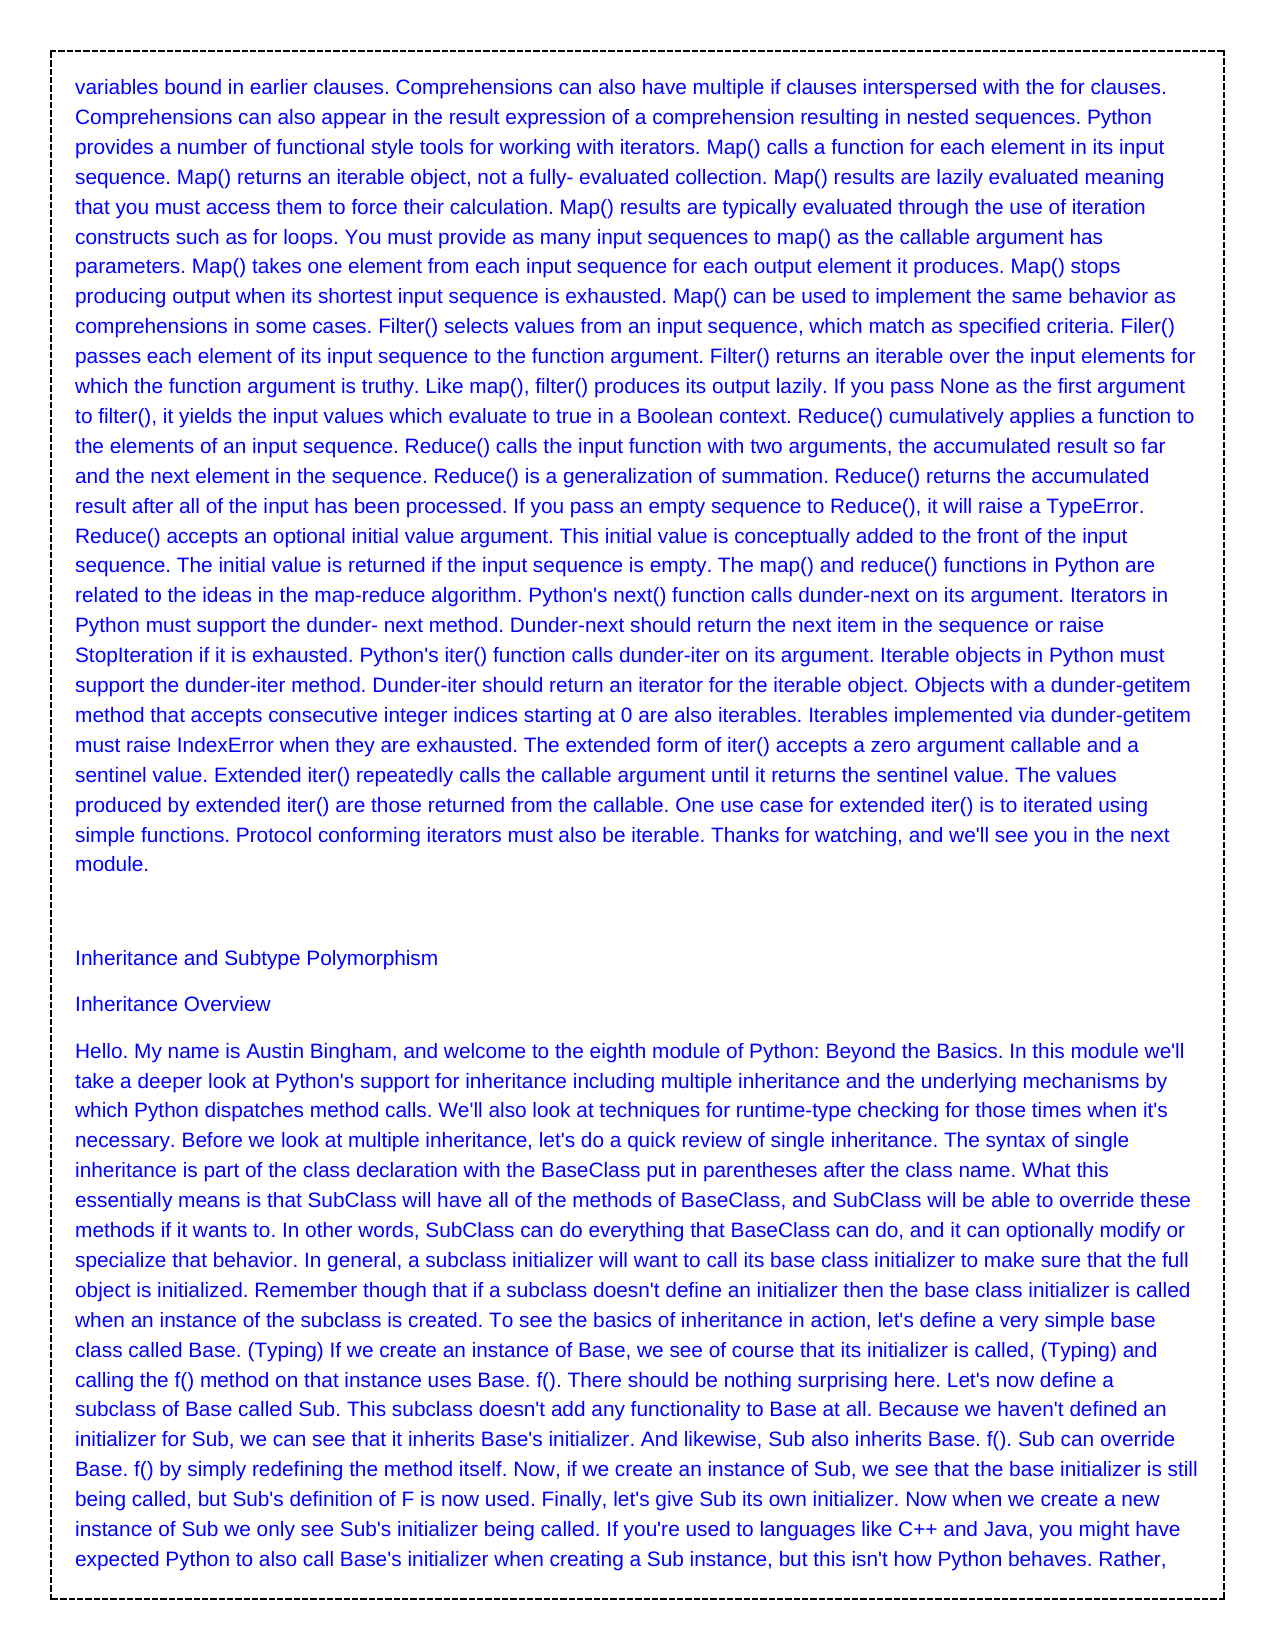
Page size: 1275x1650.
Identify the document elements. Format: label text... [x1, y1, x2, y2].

text Inheritance Overview [75, 992, 1200, 1016]
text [75, 1038, 1200, 1571]
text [75, 75, 1200, 876]
text Inheritance and Subtype Polymorphism [75, 945, 1200, 969]
